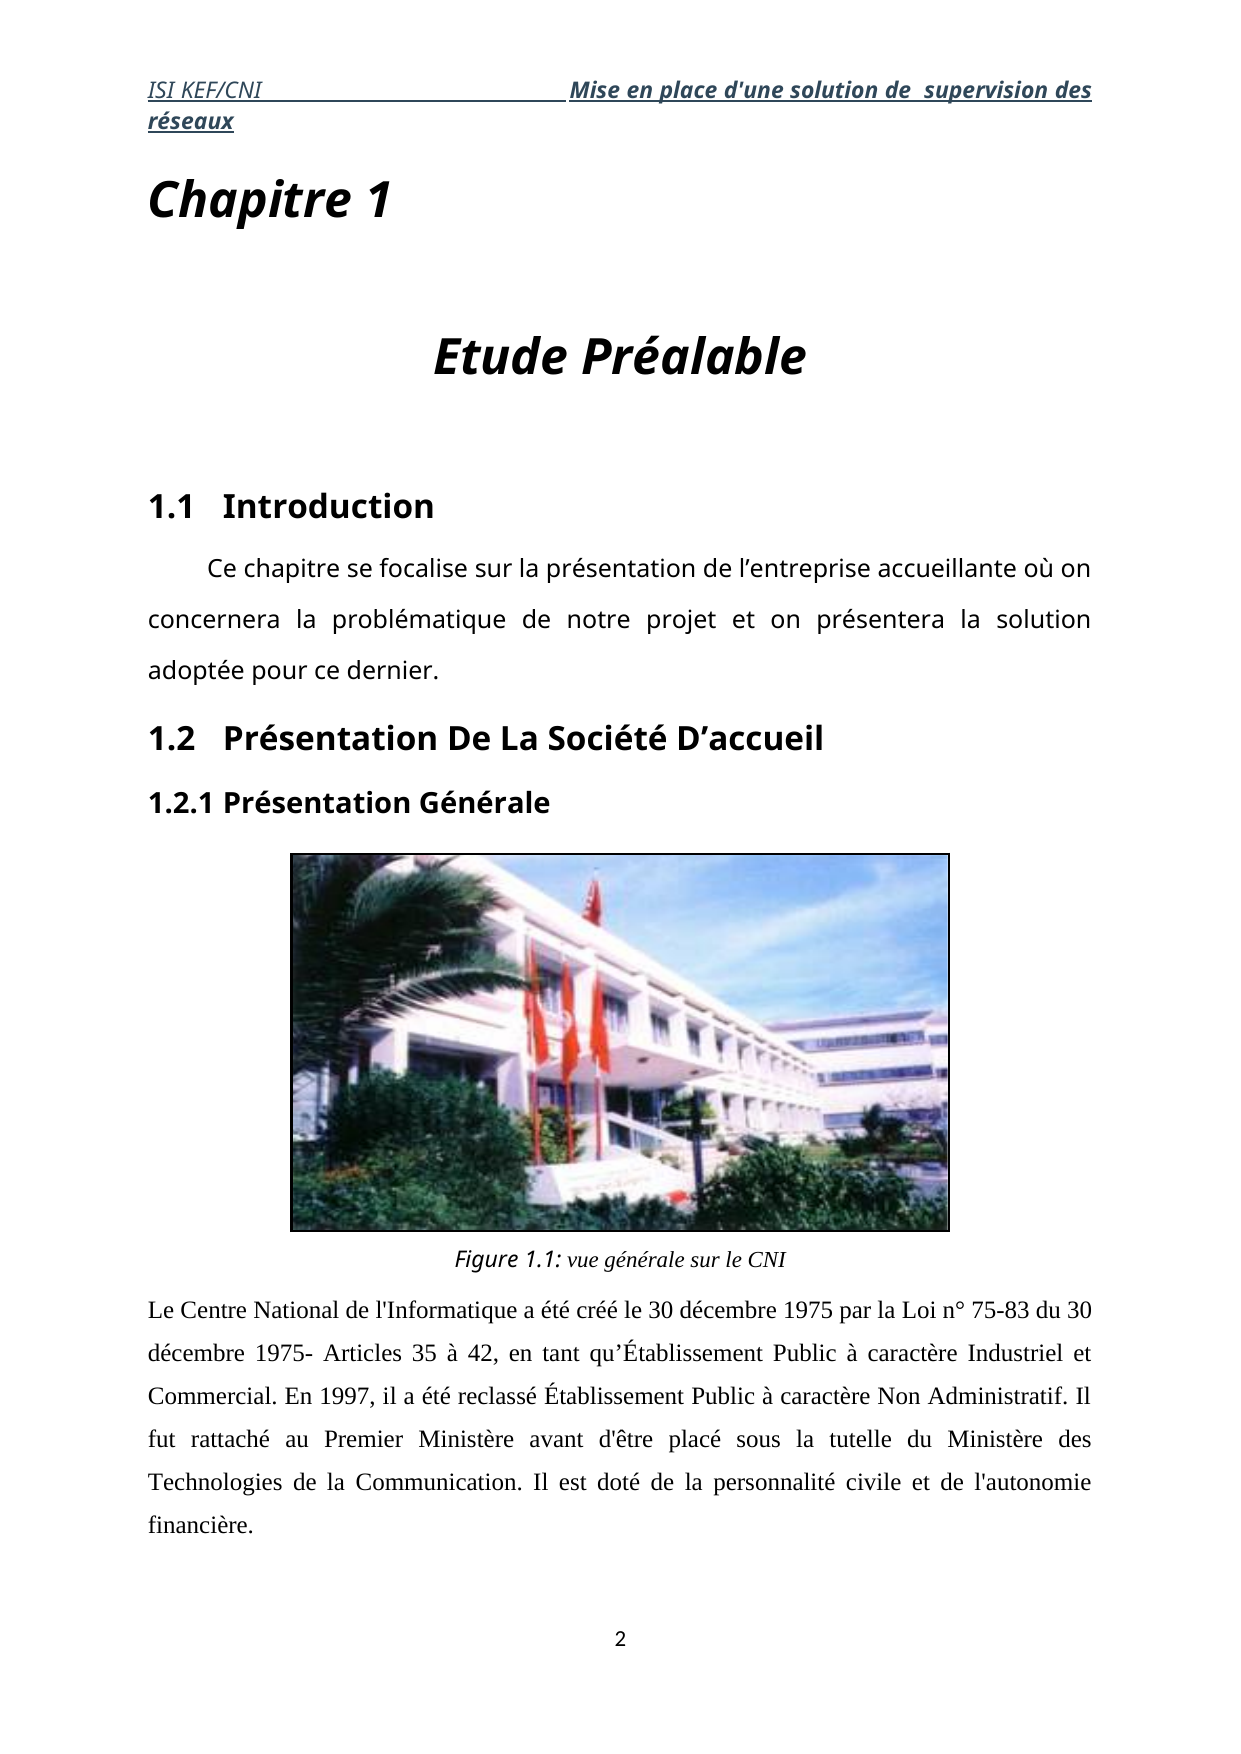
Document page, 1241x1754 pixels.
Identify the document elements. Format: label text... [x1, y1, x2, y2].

text Chapitre 1 [148, 164, 1093, 232]
list Présentation De La Société D’accueil [148, 714, 1093, 760]
list Introduction [148, 483, 1093, 528]
text Ce chapitre se focalise sur la présentation de l’entreprise accueillante où on concernera la problématique de notre projet et on présentera la solution adoptée pour ce dernier. [148, 551, 1093, 687]
text Etude Préalable [148, 321, 1093, 389]
picture [293, 855, 948, 1230]
list Présentation Générale [148, 783, 1093, 822]
text Figure 1.1: vue générale sur le CNI [561, 1243, 1093, 1274]
text Le Centre National de l'Informatique a été créé le 30 décembre 1975 par la Loi n° 75-83 du 30 décembre 1975- Articles 35 à 42, en tant qu’Établissement Public à caractère Industriel et Commercial. En 1997, il a été reclassé Établissement Public à caractère Non Administratif. Il fut rattaché au Premier Ministère avant d'être placé sous la tutelle du Ministère des Technologies de la Communication. Il est doté de la personnalité civile et de l'autonomie financière. [148, 1295, 1093, 1539]
